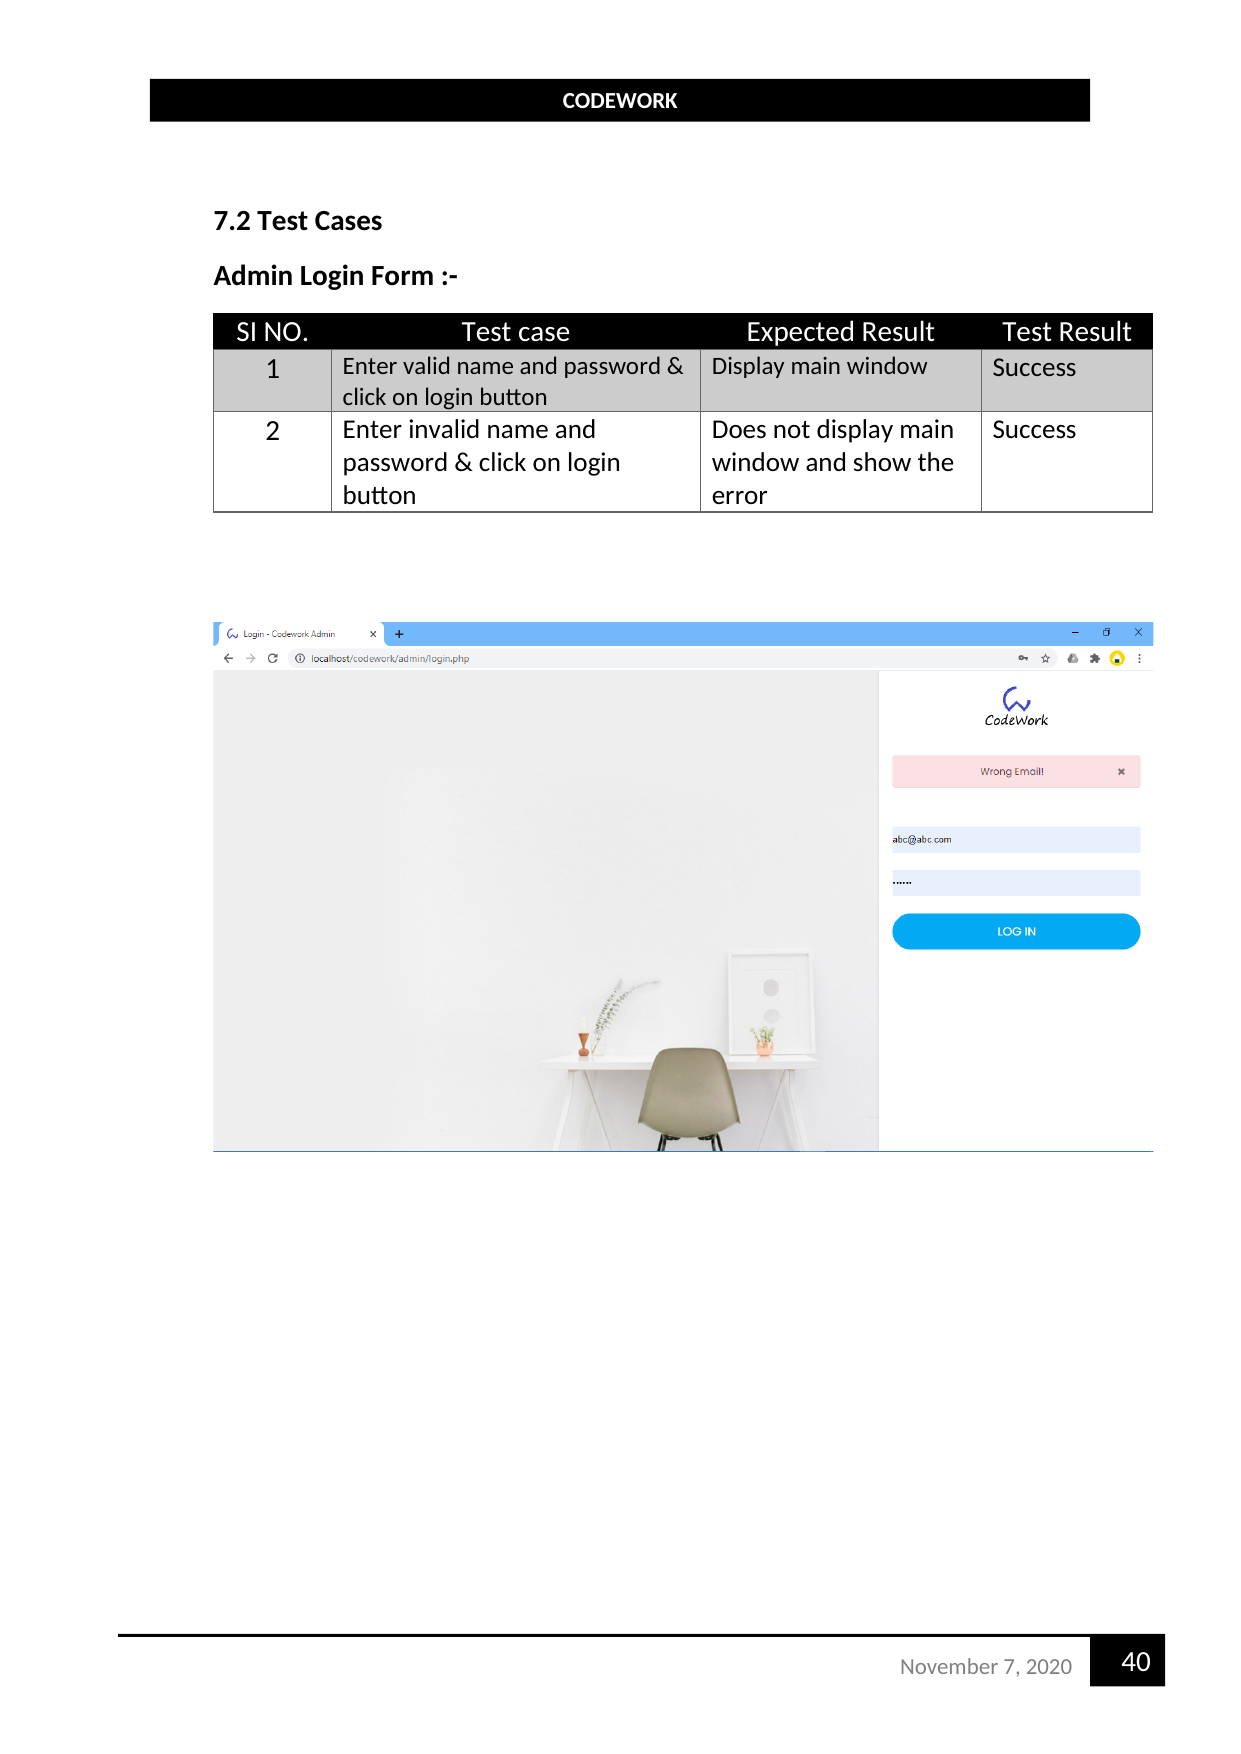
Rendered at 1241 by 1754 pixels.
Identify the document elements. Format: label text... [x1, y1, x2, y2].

table_cell Success [982, 350, 1152, 411]
text Admin Login Form :- [213, 257, 1090, 293]
table_cell Does not display main window and show the error [701, 412, 981, 511]
table_cell Display main window [701, 350, 981, 411]
table_header SI NO. [214, 314, 331, 349]
table_cell Enter valid name and password & click on login button [332, 350, 700, 411]
table_cell 1 [214, 350, 331, 411]
table_cell Success [982, 412, 1152, 511]
table_header Test Result [982, 314, 1152, 349]
table_cell Enter invalid name and password & click on login button [332, 412, 700, 511]
table_header Test case [332, 314, 700, 349]
table_header Expected Result [701, 314, 981, 349]
picture [213, 622, 1154, 1152]
table_cell 2 [214, 412, 331, 511]
text 7.2 Test Cases [213, 202, 1090, 238]
